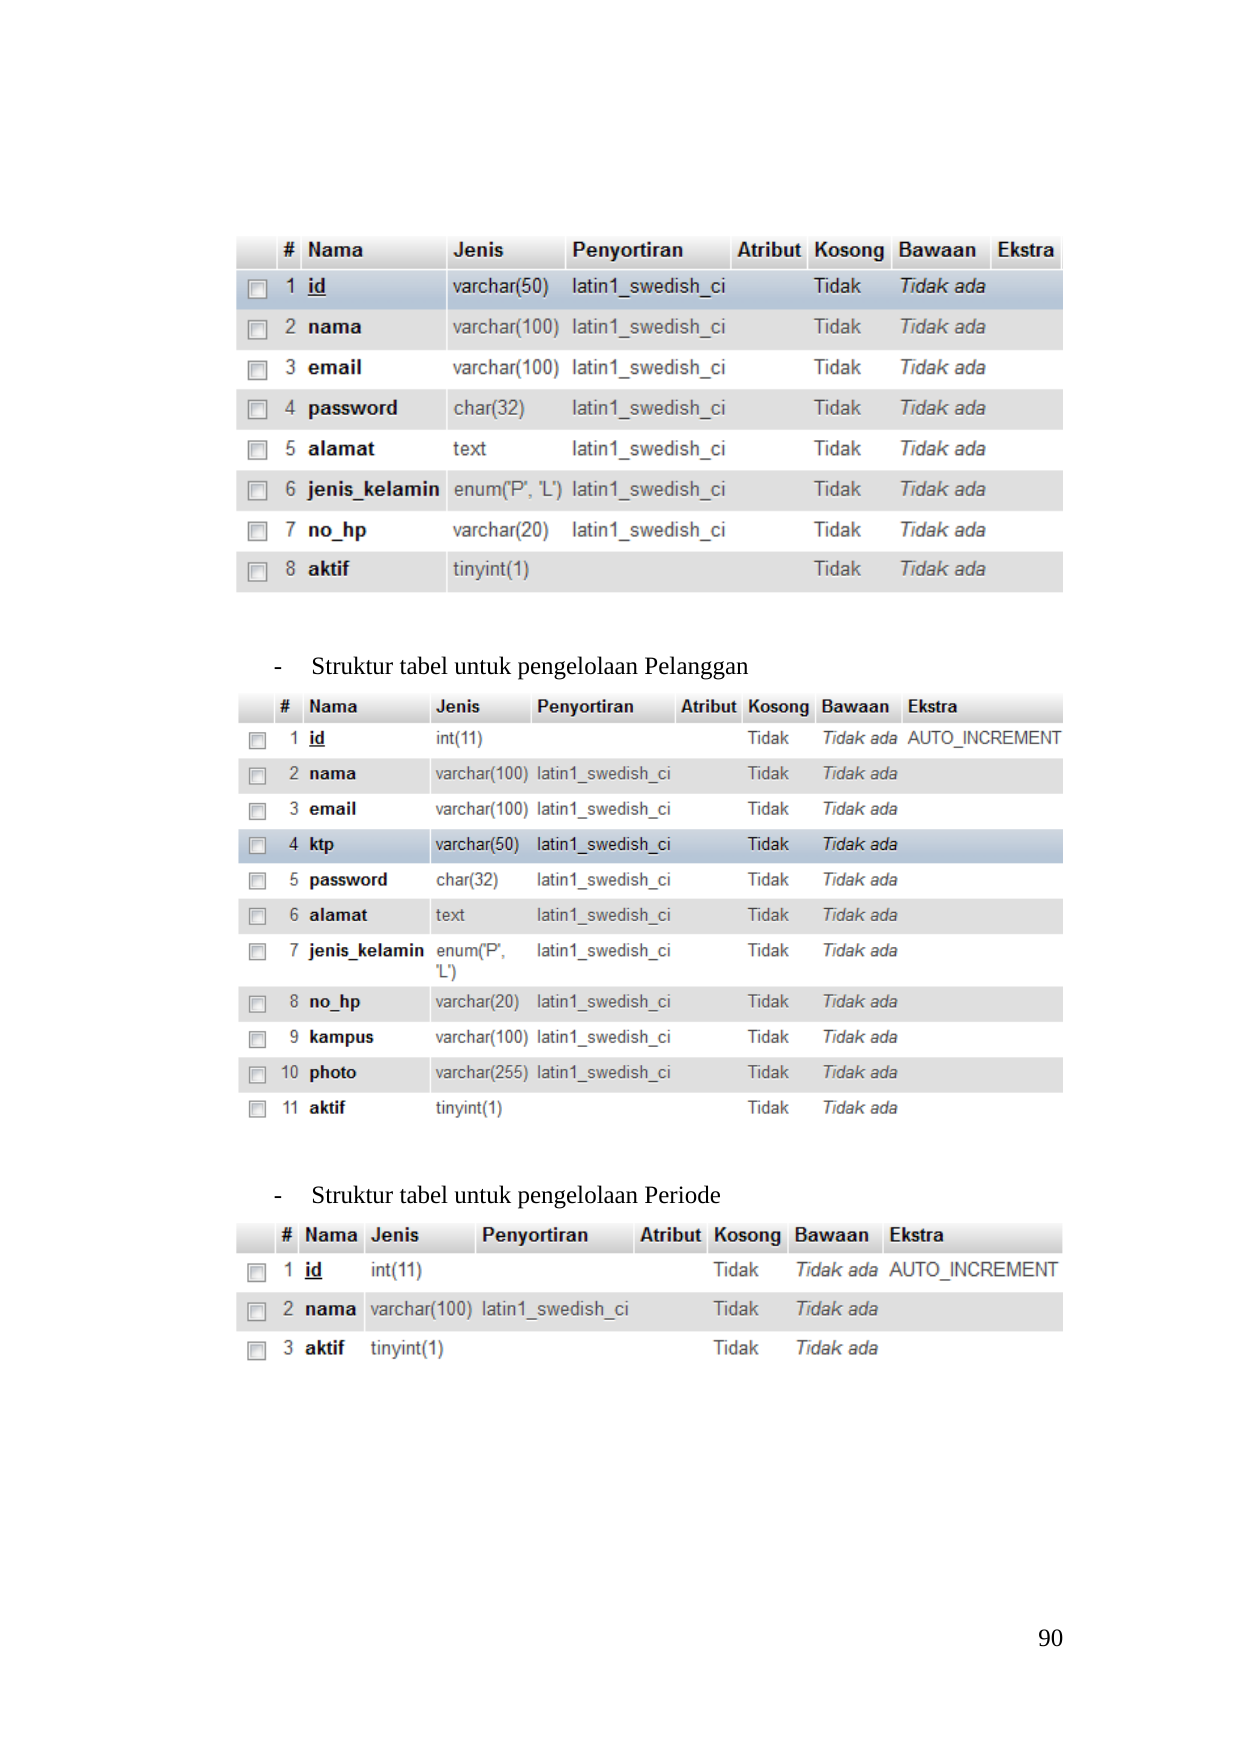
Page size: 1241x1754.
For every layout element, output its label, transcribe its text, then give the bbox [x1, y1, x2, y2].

picture [236, 1223, 1063, 1375]
table_cell [225, 236, 1074, 651]
picture [236, 236, 1063, 594]
table_cell Struktur tabel untuk pengelolaan Pelanggan [225, 651, 1074, 694]
table_cell [225, 694, 1074, 1180]
picture [236, 693, 1063, 1123]
table_cell Struktur tabel untuk pengelolaan Periode [225, 1180, 1074, 1223]
table_cell [225, 1223, 1074, 1432]
